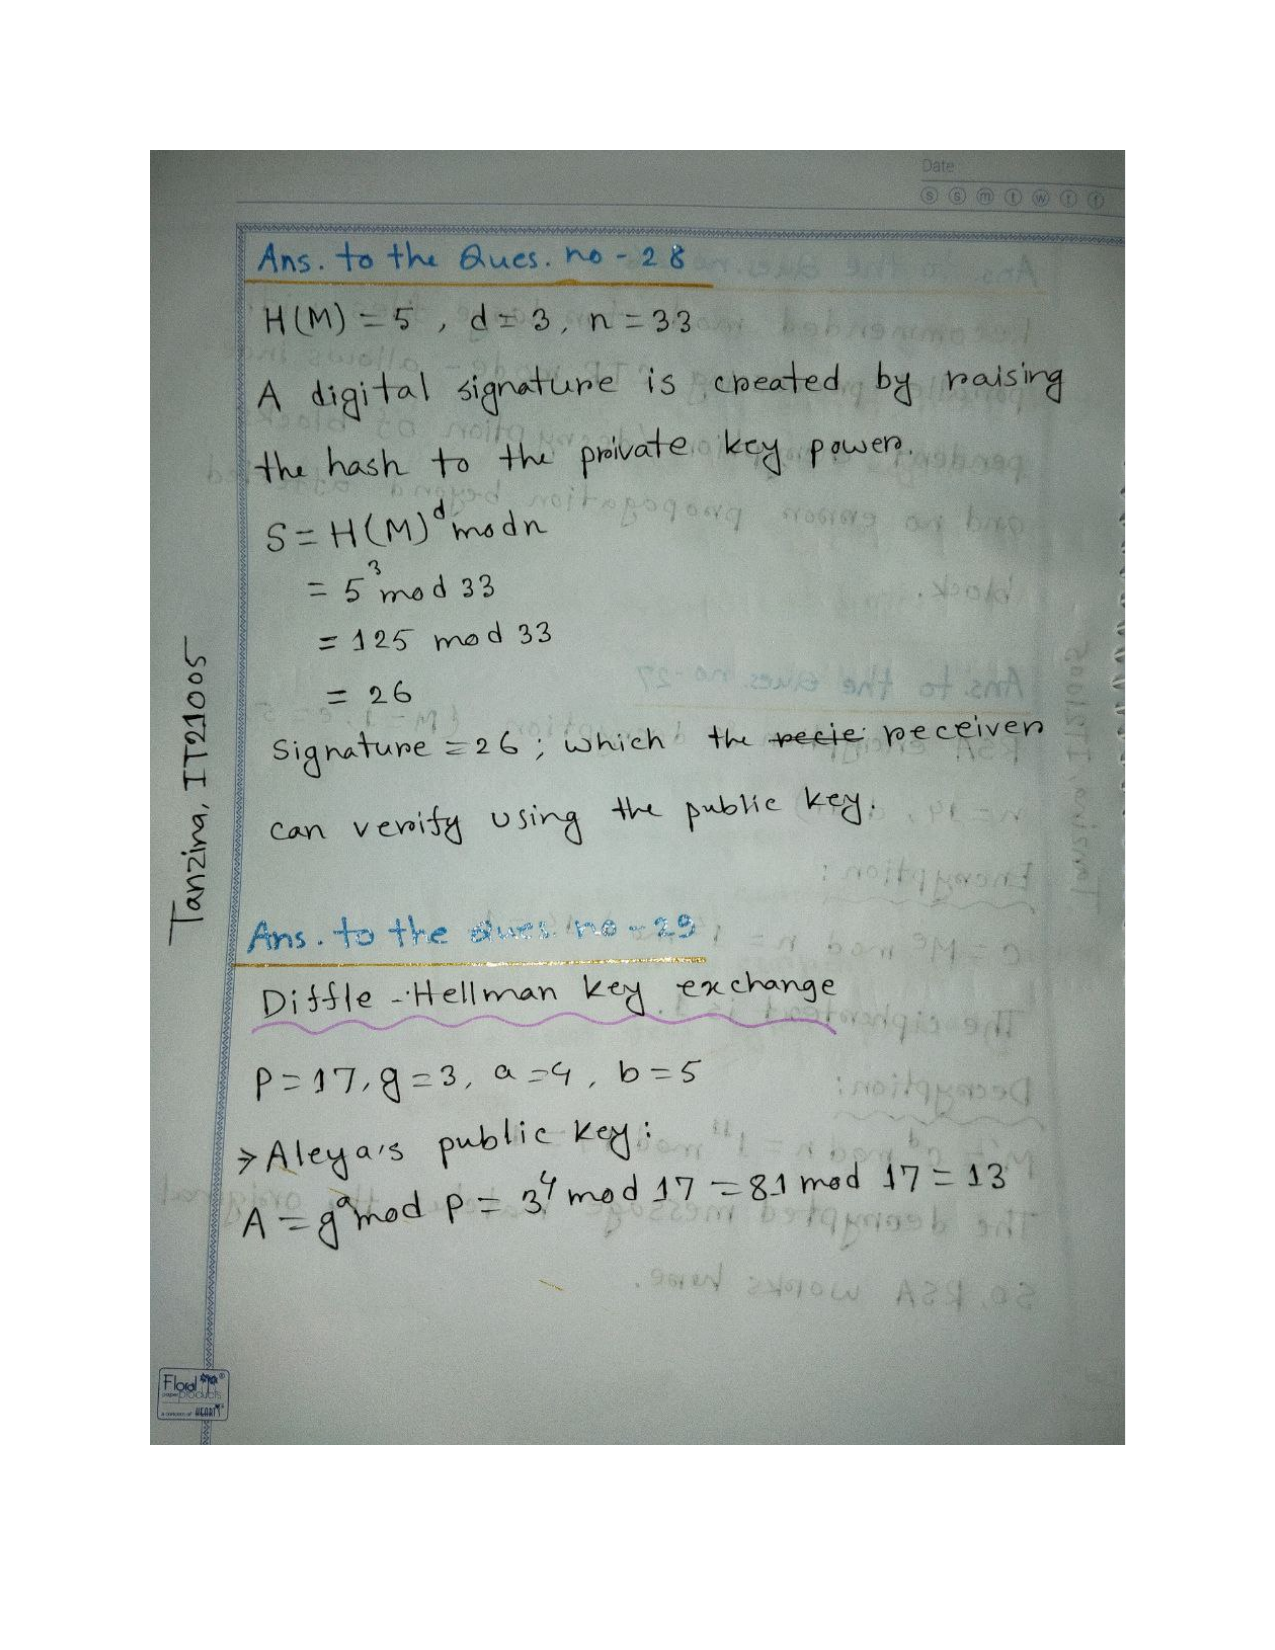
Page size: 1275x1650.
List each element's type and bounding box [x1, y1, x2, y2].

picture [150, 150, 1125, 1445]
